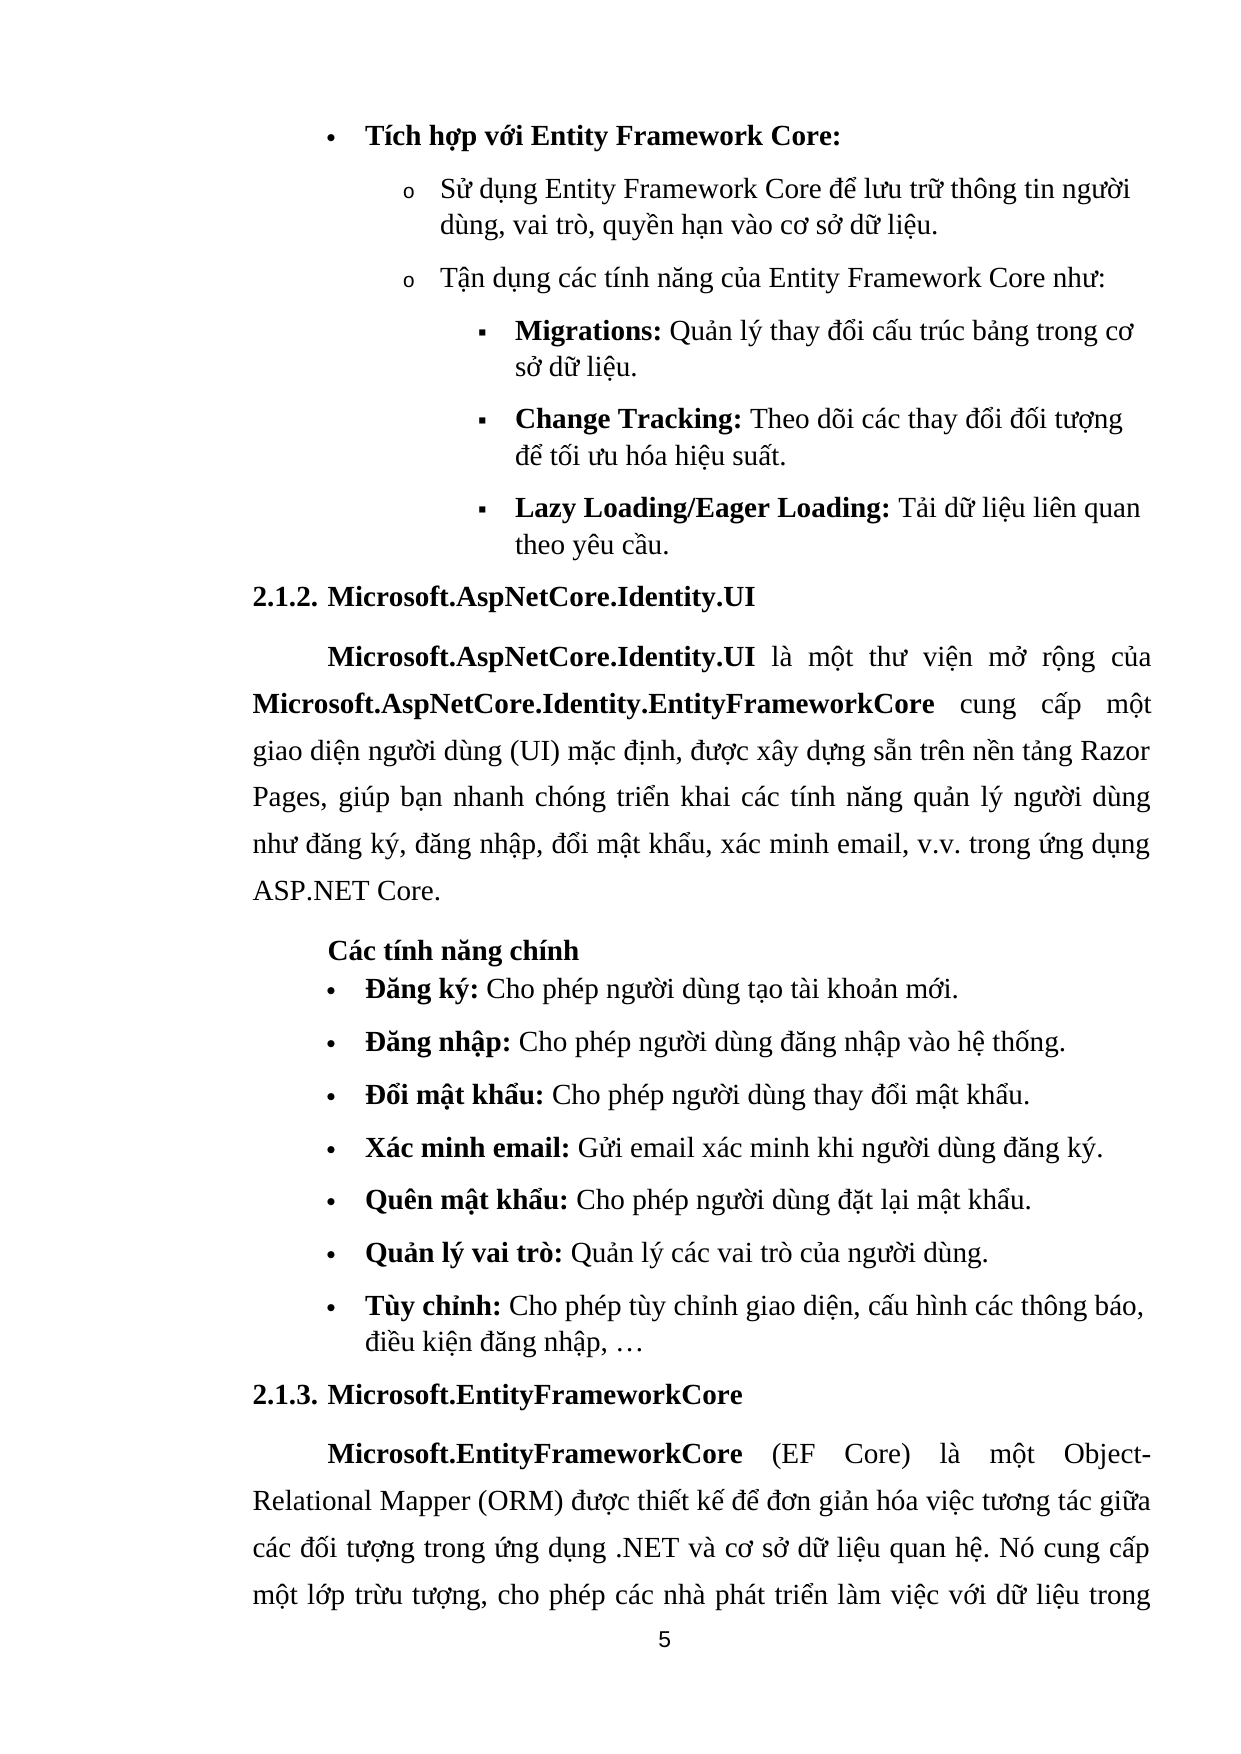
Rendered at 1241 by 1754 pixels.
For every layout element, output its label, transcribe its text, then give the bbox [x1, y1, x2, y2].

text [252, 1436, 1152, 1611]
list Lazy Loading/Eager Loading: Tải dữ liệu liên quan theo yêu cầu. [477, 491, 1152, 560]
list Tích hợp với Entity Framework Core: [327, 118, 1152, 152]
list Sử dụng Entity Framework Core để lưu trữ thông tin người dùng, vai trò, quyền hạn vào cơ sở dữ liệu. [402, 171, 1152, 241]
list Tùy chỉnh: Cho phép tùy chỉnh giao diện, cấu hình các thông báo, điều kiện đăng nhập, … [327, 1288, 1152, 1358]
list Microsoft.EntityFrameworkCore [252, 1377, 1152, 1411]
list Microsoft.AspNetCore.Identity.UI [252, 579, 1152, 613]
list Đổi mật khẩu: Cho phép người dùng thay đổi mật khẩu. [327, 1077, 1152, 1110]
list Tận dụng các tính năng của Entity Framework Core như: [402, 260, 1152, 293]
list Quên mật khẩu: Cho phép người dùng đặt lại mật khẩu. [327, 1182, 1152, 1216]
list Xác minh email: Gửi email xác minh khi người dùng đăng ký. [327, 1130, 1152, 1163]
list Đăng nhập: Cho phép người dùng đăng nhập vào hệ thống. [327, 1024, 1152, 1058]
list Quản lý vai trò: Quản lý các vai trò của người dùng. [327, 1235, 1152, 1269]
list Change Tracking: Theo dõi các thay đổi đối tượng để tối ưu hóa hiệu suất. [477, 402, 1152, 471]
text Microsoft.AspNetCore.Identity.UI là một thư viện mở rộng của Microsoft.AspNetCore.Identity.EntityFrameworkCore cung cấp một giao diện người dùng (UI) mặc định, được xây dựng sẵn trên nền tảng Razor Pages, giúp bạn nhanh chóng triển khai các tính năng quản lý người dùng như đăng ký, đăng nhập, đổi mật khẩu, xác minh email, v.v. trong ứng dụng ASP.NET Core. [252, 639, 1152, 907]
list Migrations: Quản lý thay đổi cấu trúc bảng trong cơ sở dữ liệu. [477, 313, 1152, 382]
list Đăng ký: Cho phép người dùng tạo tài khoản mới. [327, 971, 1152, 1005]
text Các tính năng chính [252, 933, 1152, 966]
